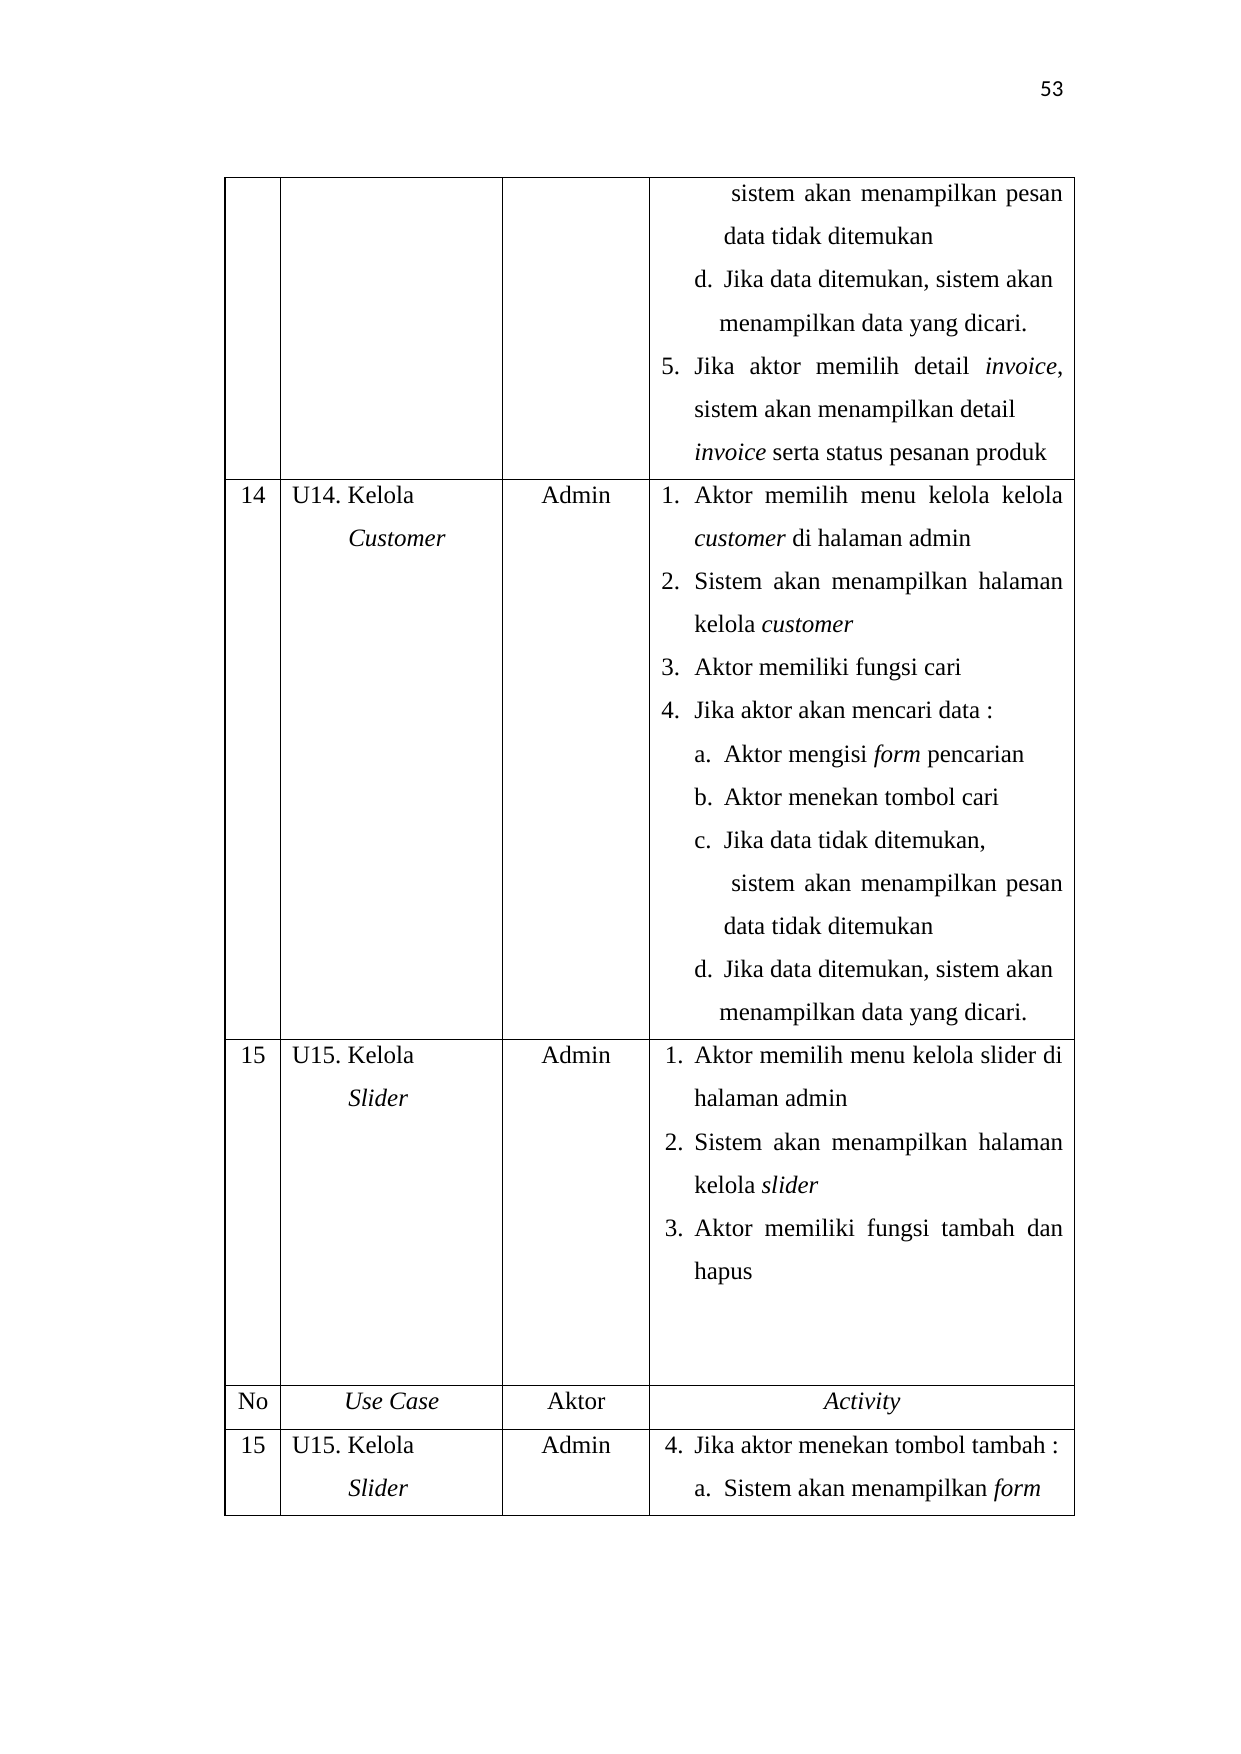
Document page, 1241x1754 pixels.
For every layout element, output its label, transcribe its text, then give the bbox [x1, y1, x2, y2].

table_cell [226, 178, 280, 479]
table_cell U15. Kelola Slider [281, 1430, 502, 1515]
table_cell [503, 178, 649, 479]
table_cell 15 [226, 1040, 280, 1385]
table_cell Admin [503, 480, 649, 1039]
table_cell Activity [650, 1386, 1074, 1429]
table_cell Aktor memilih menu kelola slider di halaman admin Sistem akan menampilkan halaman kelola slider Aktor memiliki fungsi tambah dan hapus [650, 1040, 1074, 1385]
table_cell 15 [226, 1430, 280, 1515]
table_cell Use Case [281, 1386, 502, 1429]
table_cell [650, 178, 1074, 479]
table_cell Aktor [503, 1386, 649, 1429]
table_cell U15. Kelola Slider [281, 1040, 502, 1385]
table_cell 14 [226, 480, 280, 1039]
table_cell No [226, 1386, 280, 1429]
table_cell [281, 178, 502, 479]
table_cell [650, 1430, 1074, 1515]
table_cell Admin [503, 1430, 649, 1515]
table_cell U14. Kelola Customer [281, 480, 502, 1039]
table_cell Aktor memilih menu kelola kelola customer di halaman admin Sistem akan menampilkan halaman kelola customer Aktor memiliki fungsi cari Jika aktor akan mencari data : Aktor mengisi form pencarian Aktor menekan tombol cari Jika data tidak ditemukan, sistem akan menampilkan pesan data tidak ditemukan Jika data ditemukan, sistem akan menampilkan data yang dicari. [650, 480, 1074, 1039]
table_cell Admin [503, 1040, 649, 1385]
